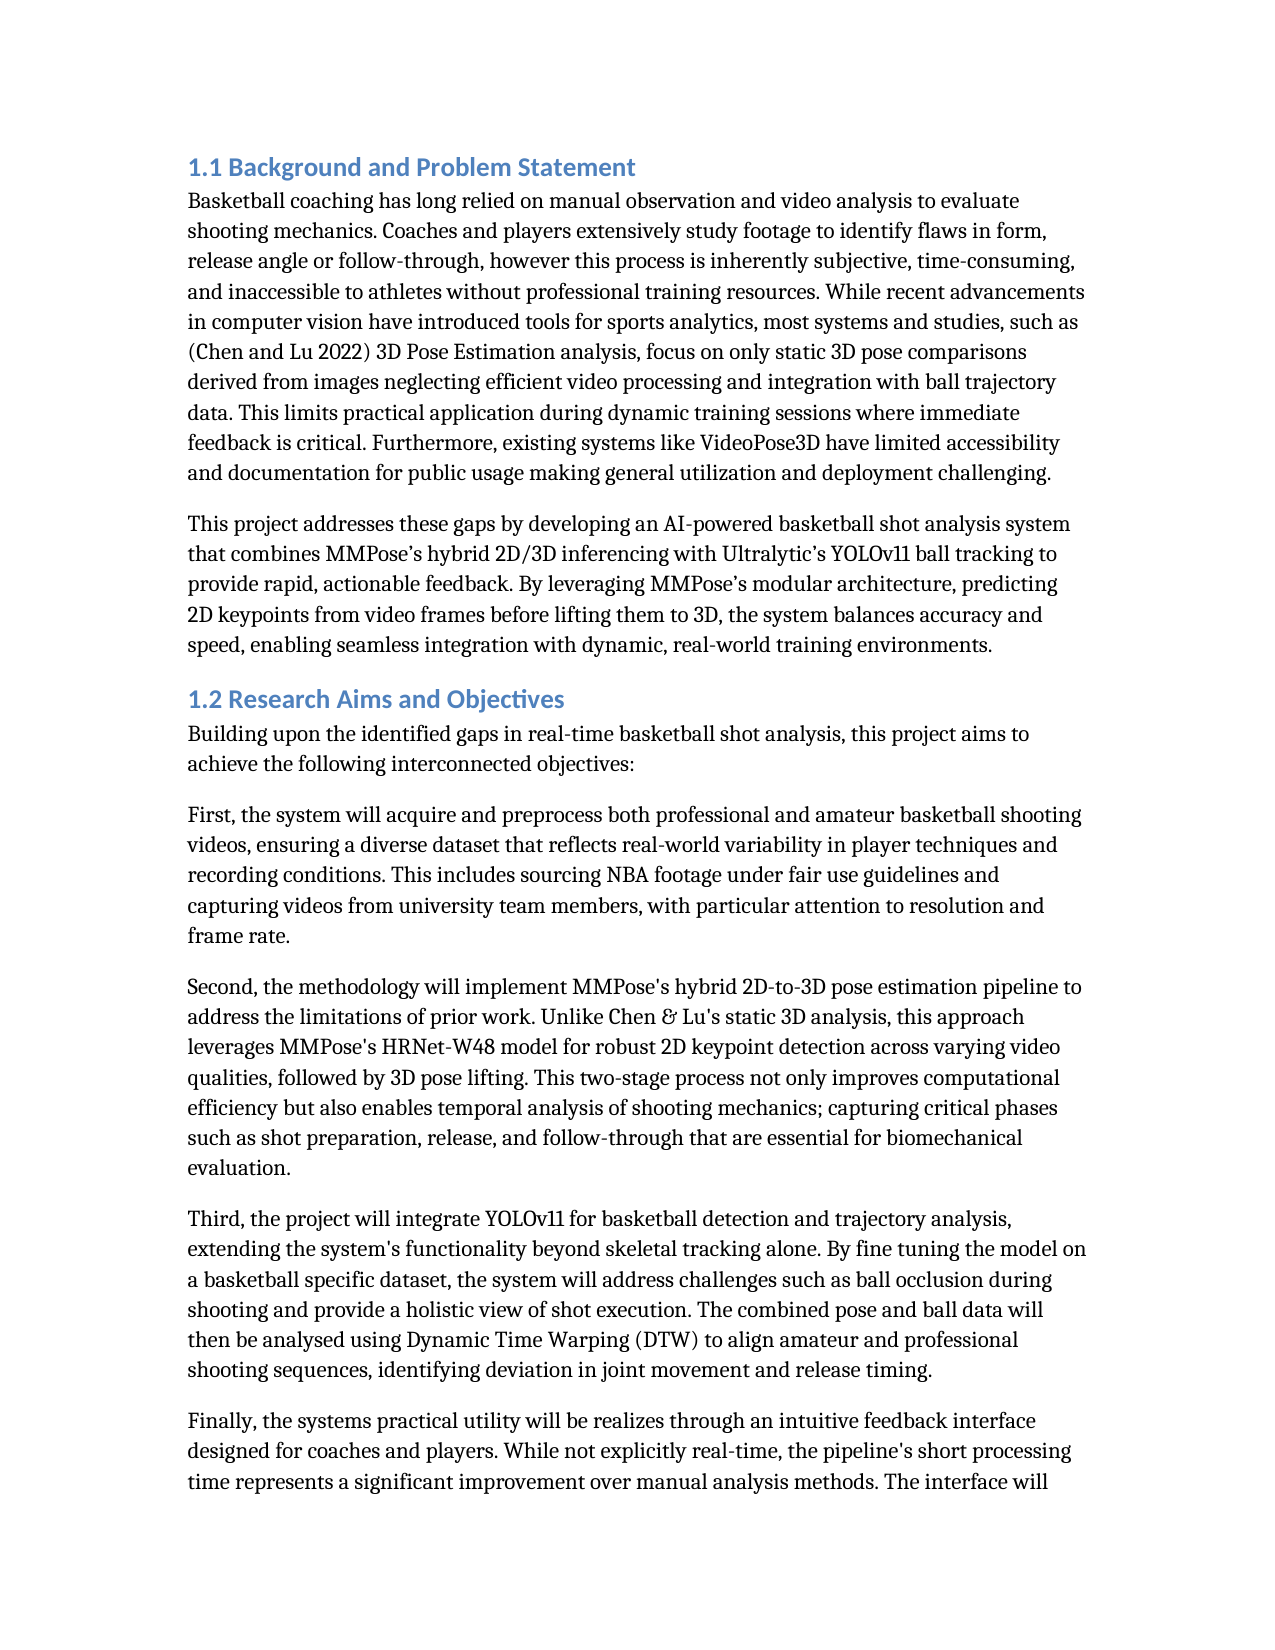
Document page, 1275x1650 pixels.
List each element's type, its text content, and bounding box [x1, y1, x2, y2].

subtitle 1.2 Research Aims and Objectives [187, 683, 1087, 716]
text This project addresses these gaps by developing an AI-powered basketball shot analysis system that combines MMPose’s hybrid 2D/3D inferencing with Ultralytic’s YOLOv11 ball tracking to provide rapid, actionable feedback. By leveraging MMPose’s modular architecture, predicting 2D keypoints from video frames before lifting them to 3D, the system balances accuracy and speed, enabling seamless integration with dynamic, real-world training environments. [187, 511, 1087, 658]
text Building upon the identified gaps in real-time basketball shot analysis, this project aims to achieve the following interconnected objectives: [187, 721, 1087, 777]
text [187, 1408, 1087, 1495]
text Basketball coaching has long relied on manual observation and video analysis to evaluate shooting mechanics. Coaches and players extensively study footage to identify flaws in form, release angle or follow-through, however this process is inherently subjective, time-consuming, and inaccessible to athletes without professional training resources. While recent advancements in computer vision have introduced tools for sports analytics, most systems and studies, such as (Chen and Lu 2022) 3D Pose Estimation analysis, focus on only static 3D pose comparisons derived from images neglecting efficient video processing and integration with ball trajectory data. This limits practical application during dynamic training sessions where immediate feedback is critical. Furthermore, existing systems like VideoPose3D have limited accessibility and documentation for public usage making general utilization and deployment challenging. [187, 188, 1087, 486]
text Second, the methodology will implement MMPose's hybrid 2D-to-3D pose estimation pipeline to address the limitations of prior work. Unlike Chen & Lu's static 3D analysis, this approach leverages MMPose's HRNet-W48 model for robust 2D keypoint detection across varying video qualities, followed by 3D pose lifting. This two-stage process not only improves computational efficiency but also enables temporal analysis of shooting mechanics; capturing critical phases such as shot preparation, release, and follow-through that are essential for biomechanical evaluation. [187, 974, 1087, 1181]
subtitle 1.1 Background and Problem Statement [187, 150, 1087, 183]
text First, the system will acquire and preprocess both professional and amateur basketball shooting videos, ensuring a diverse dataset that reflects real-world variability in player techniques and recording conditions. This includes sourcing NBA footage under fair use guidelines and capturing videos from university team members, with particular attention to resolution and frame rate. [187, 802, 1087, 949]
text Third, the project will integrate YOLOv11 for basketball detection and trajectory analysis, extending the system's functionality beyond skeletal tracking alone. By fine tuning the model on a basketball specific dataset, the system will address challenges such as ball occlusion during shooting and provide a holistic view of shot execution. The combined pose and ball data will then be analysed using Dynamic Time Warping (DTW) to align amateur and professional shooting sequences, identifying deviation in joint movement and release timing. [187, 1206, 1087, 1383]
